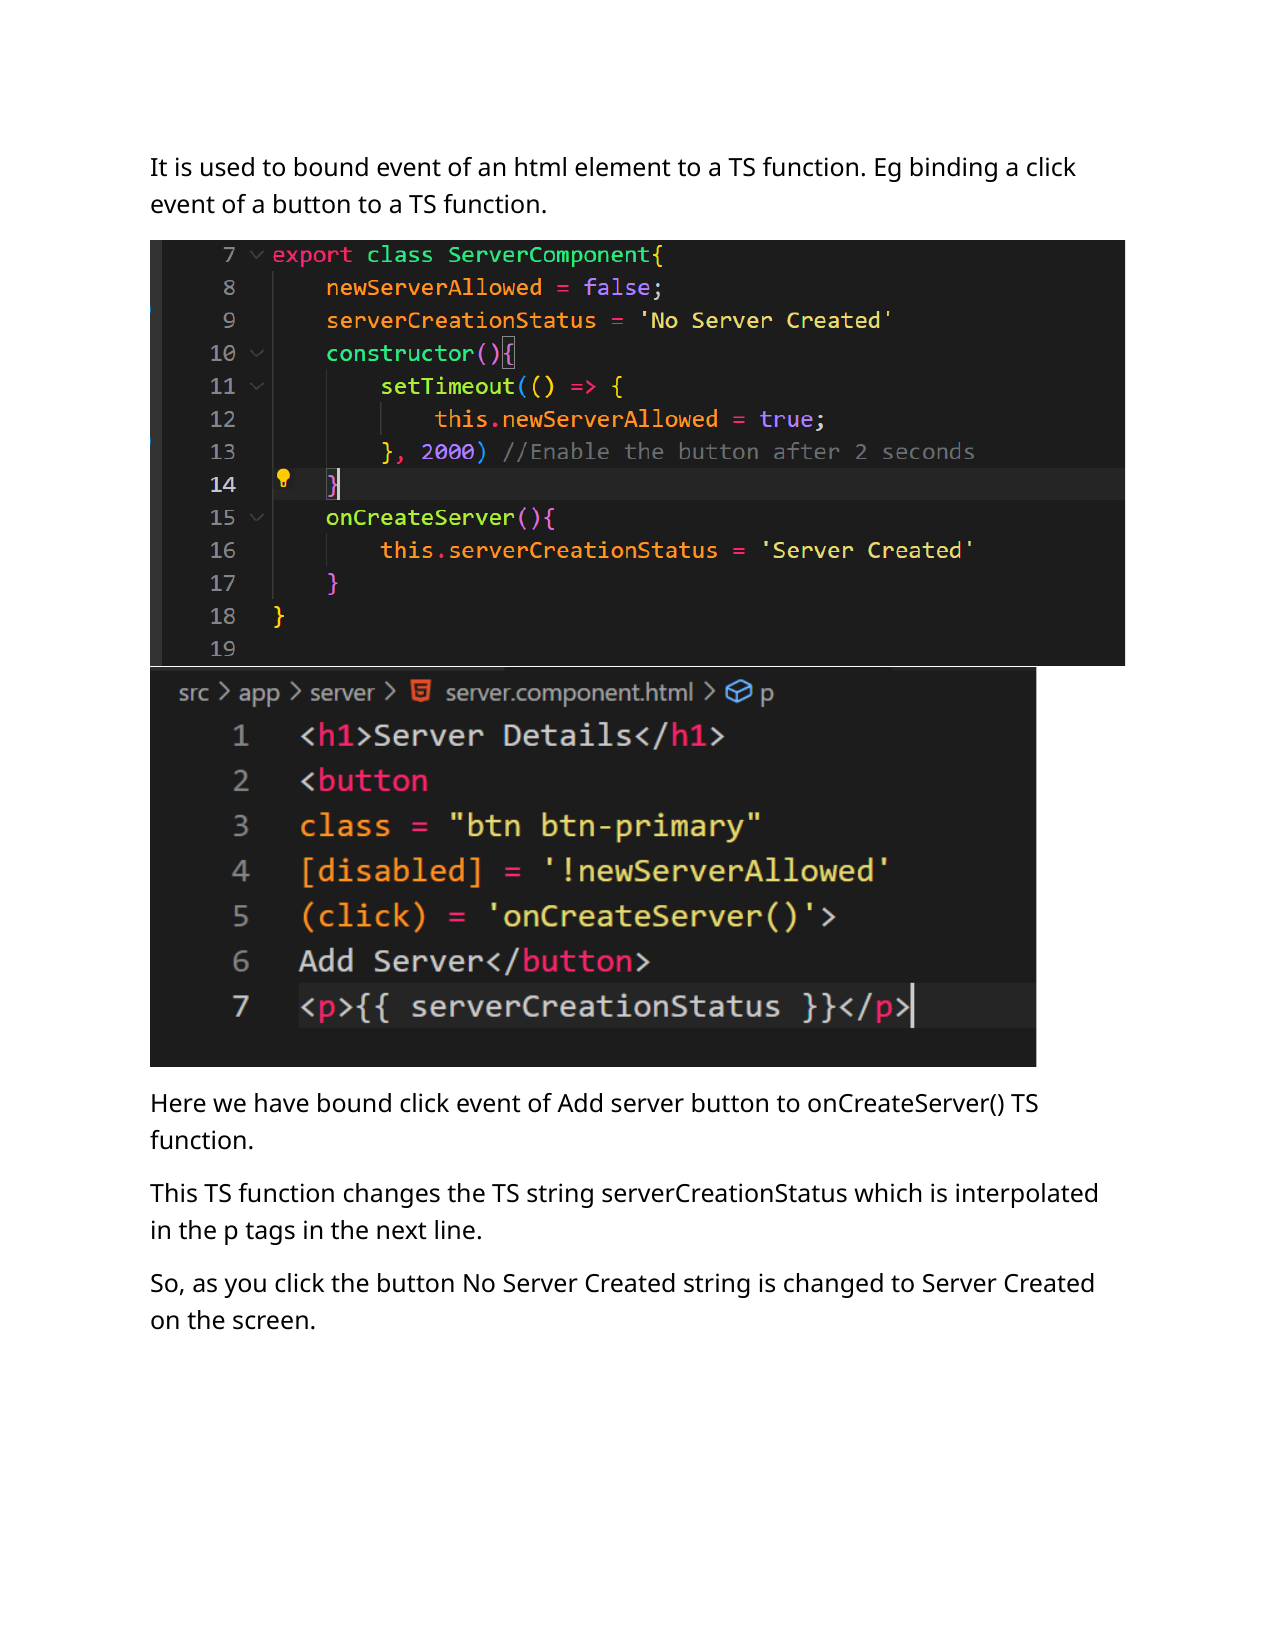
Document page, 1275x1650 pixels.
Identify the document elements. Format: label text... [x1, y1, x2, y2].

text This TS function changes the TS string serverCreationStatus which is interpolated in the p tags in the next line. [150, 1176, 1125, 1247]
picture [150, 667, 1037, 1067]
text It is used to bound event of an html element to a TS function. Eg binding a click event of a button to a TS function. [150, 150, 1125, 221]
text So, as you click the button No Server Created string is changed to Server Created on the screen. [150, 1266, 1125, 1337]
picture [150, 240, 1125, 666]
text Here we have bound click event of Add server button to onCreateServer() TS function. [150, 1086, 1125, 1156]
